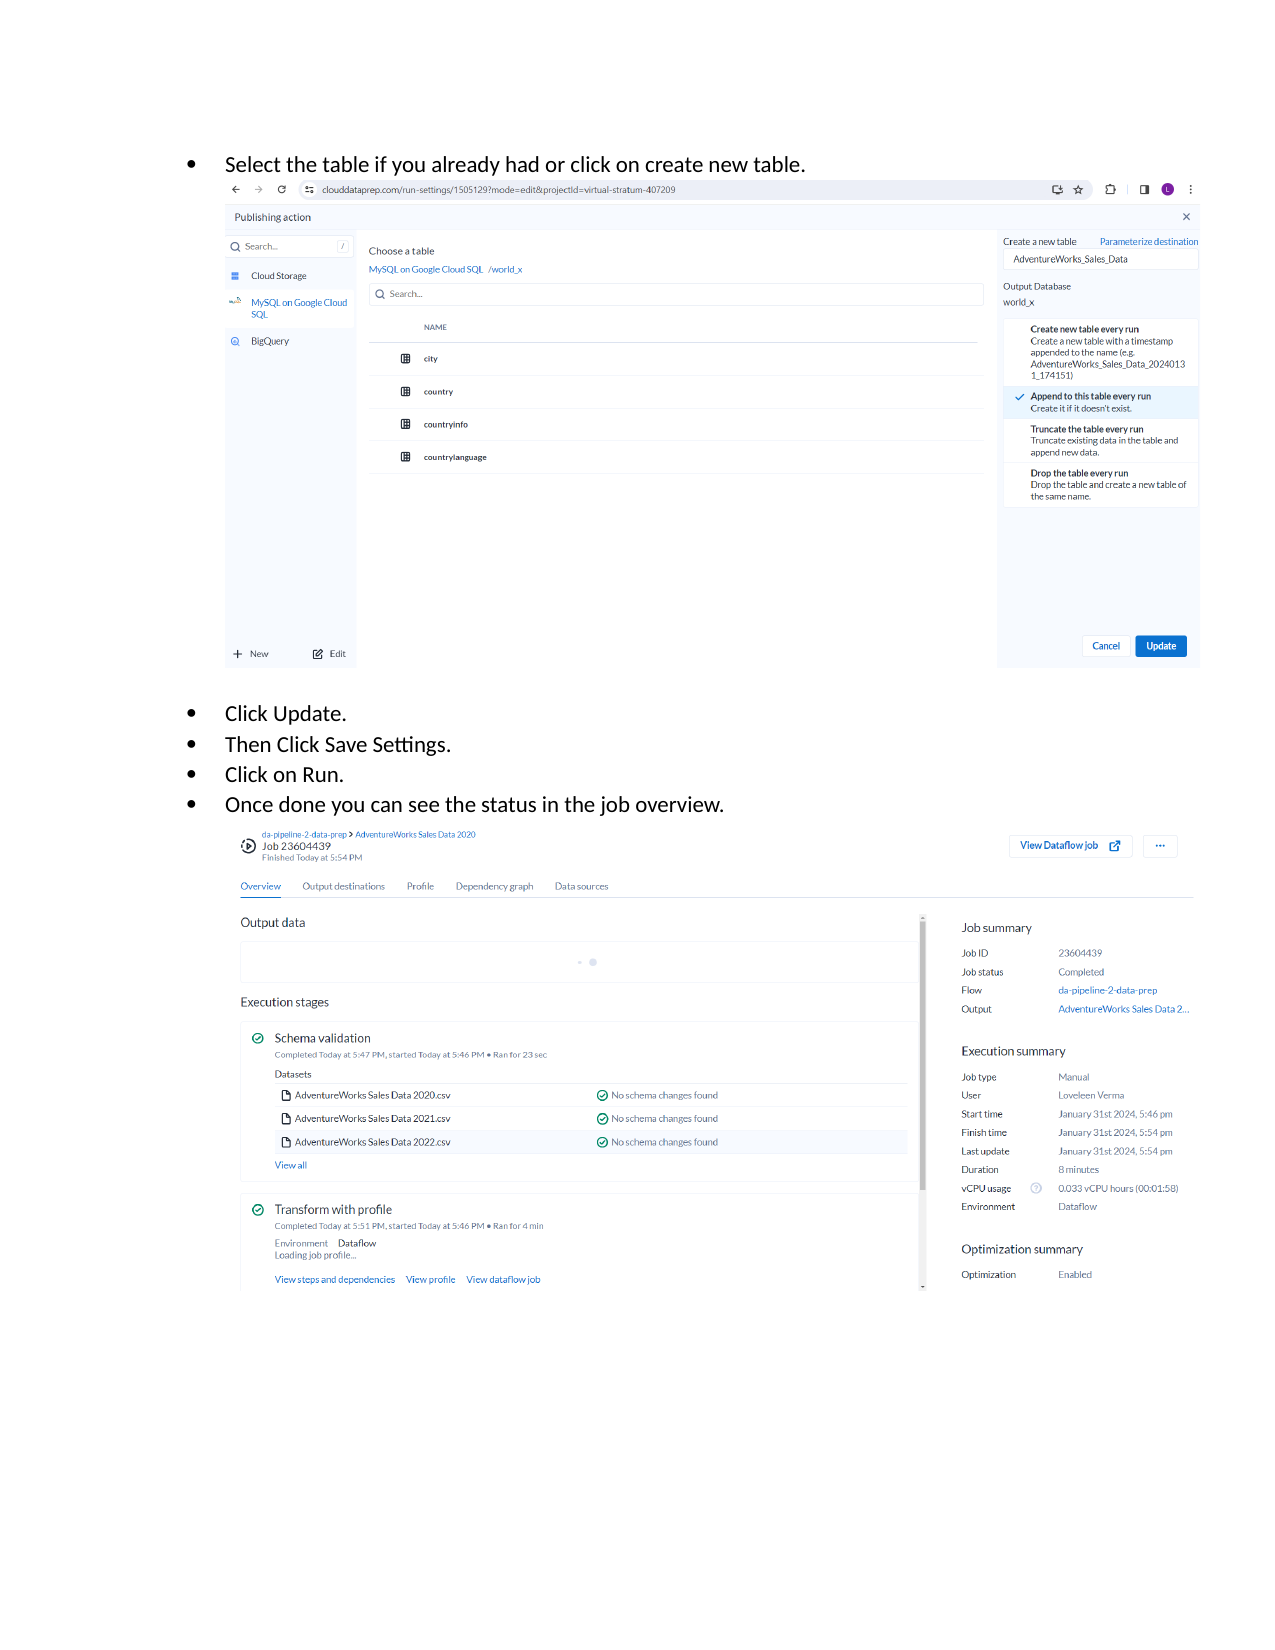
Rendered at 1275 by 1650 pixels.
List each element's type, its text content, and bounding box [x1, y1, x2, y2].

picture [225, 180, 1200, 668]
list Click on Run. [187, 760, 1125, 788]
list Click Update. [187, 699, 1125, 728]
list Then Click Save Settings. [187, 730, 1125, 758]
picture [225, 820, 1200, 1303]
